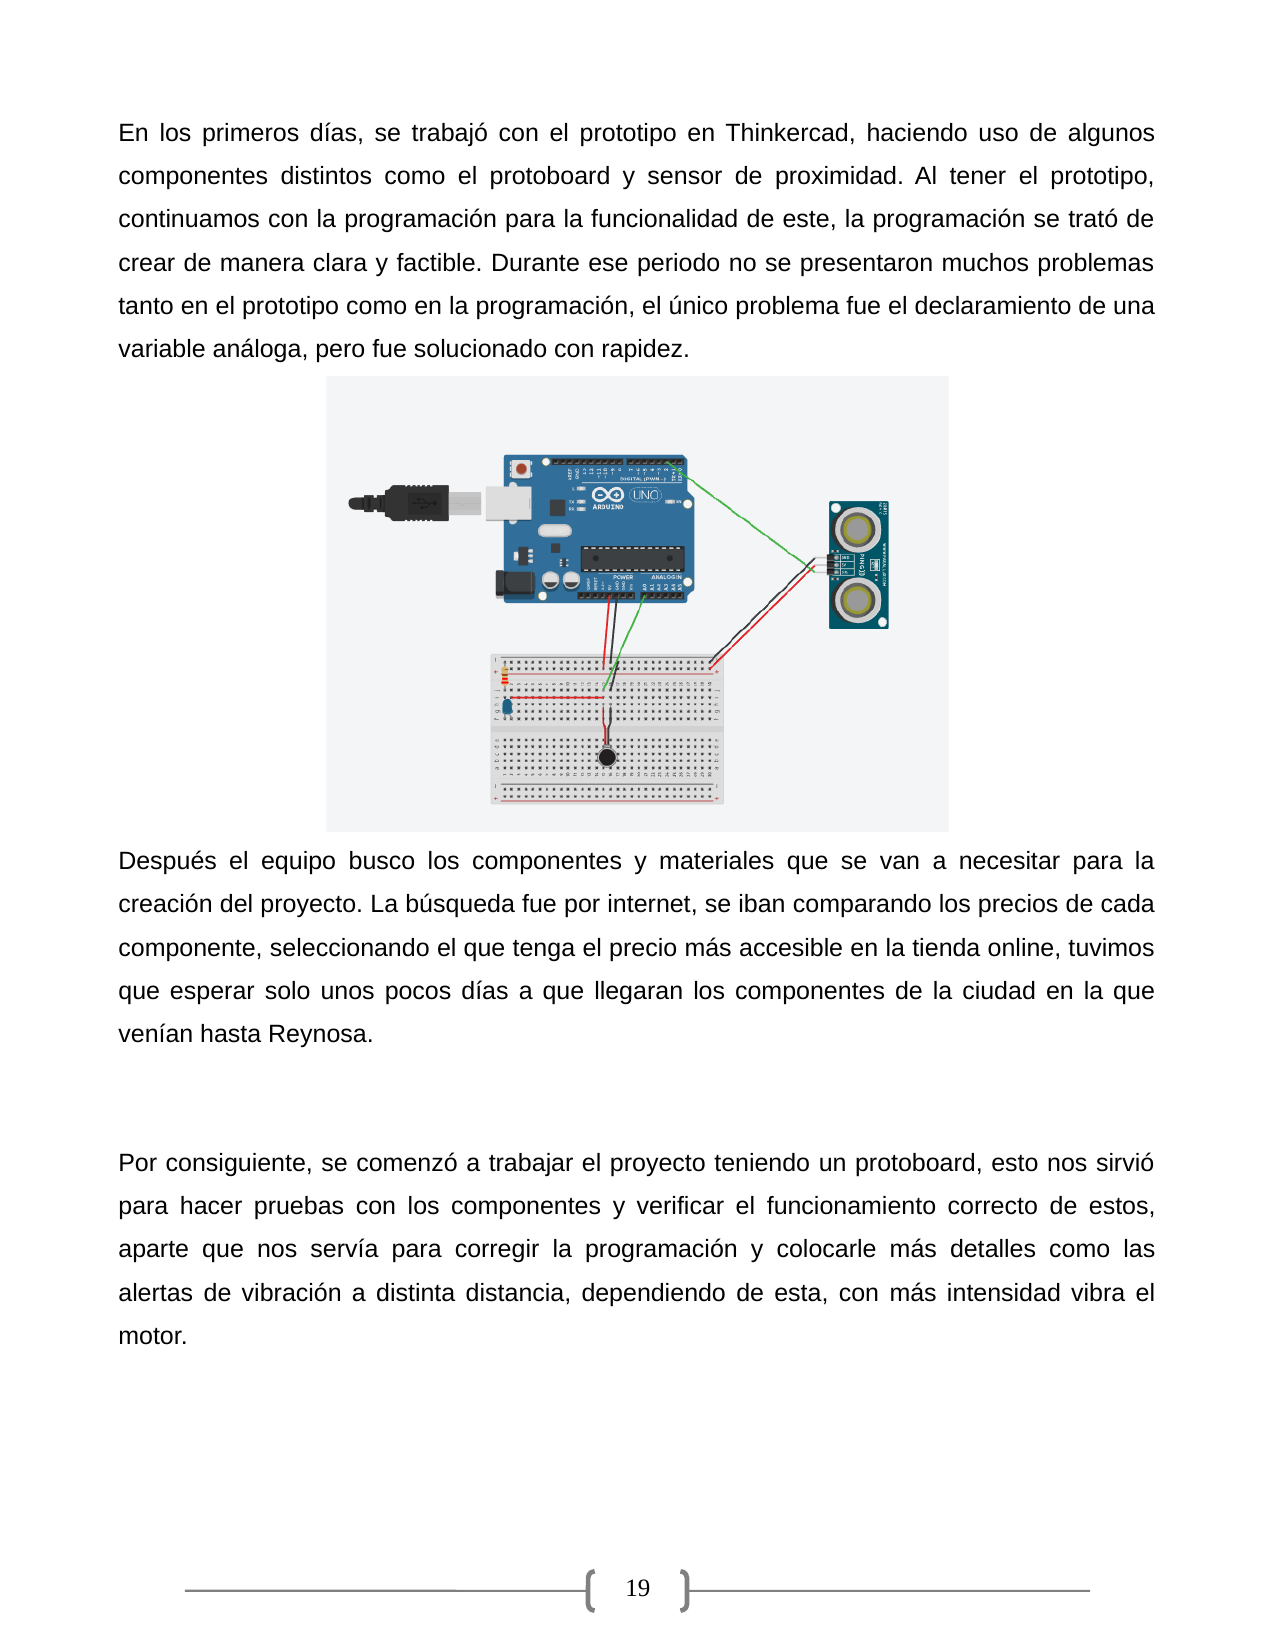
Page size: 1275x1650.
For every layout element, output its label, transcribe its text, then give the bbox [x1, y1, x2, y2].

text Después el equipo busco los componentes y materiales que se van a necesitar para la creación del proyecto. La búsqueda fue por internet, se iban comparando los precios de cada componente, seleccionando el que tenga el precio más accesible en la tienda online, tuvimos que esperar solo unos pocos días a que llegaran los componentes de la ciudad en la que venían hasta Reynosa. [118, 846, 1157, 1047]
text Por consiguiente, se comenzó a trabajar el proyecto teniendo un protoboard, esto nos sirvió para hacer pruebas con los componentes y verificar el funcionamiento correcto de estos, aparte que nos servía para corregir la programación y colocarle más detalles como las alertas de vibración a distinta distancia, dependiendo de esta, con más intensidad vibra el motor. [118, 1148, 1157, 1349]
text En los primeros días, se trabajó con el prototipo en Thinkercad, haciendo uso de algunos componentes distintos como el protoboard y sensor de proximidad. Al tener el prototipo, continuamos con la programación para la funcionalidad de este, la programación se trató de crear de manera clara y factible. Durante ese periodo no se presentaron muchos problemas tanto en el prototipo como en la programación, el único problema fue el declaramiento de una variable análoga, pero fue solucionado con rapidez. [118, 118, 1157, 362]
picture [326, 376, 949, 832]
